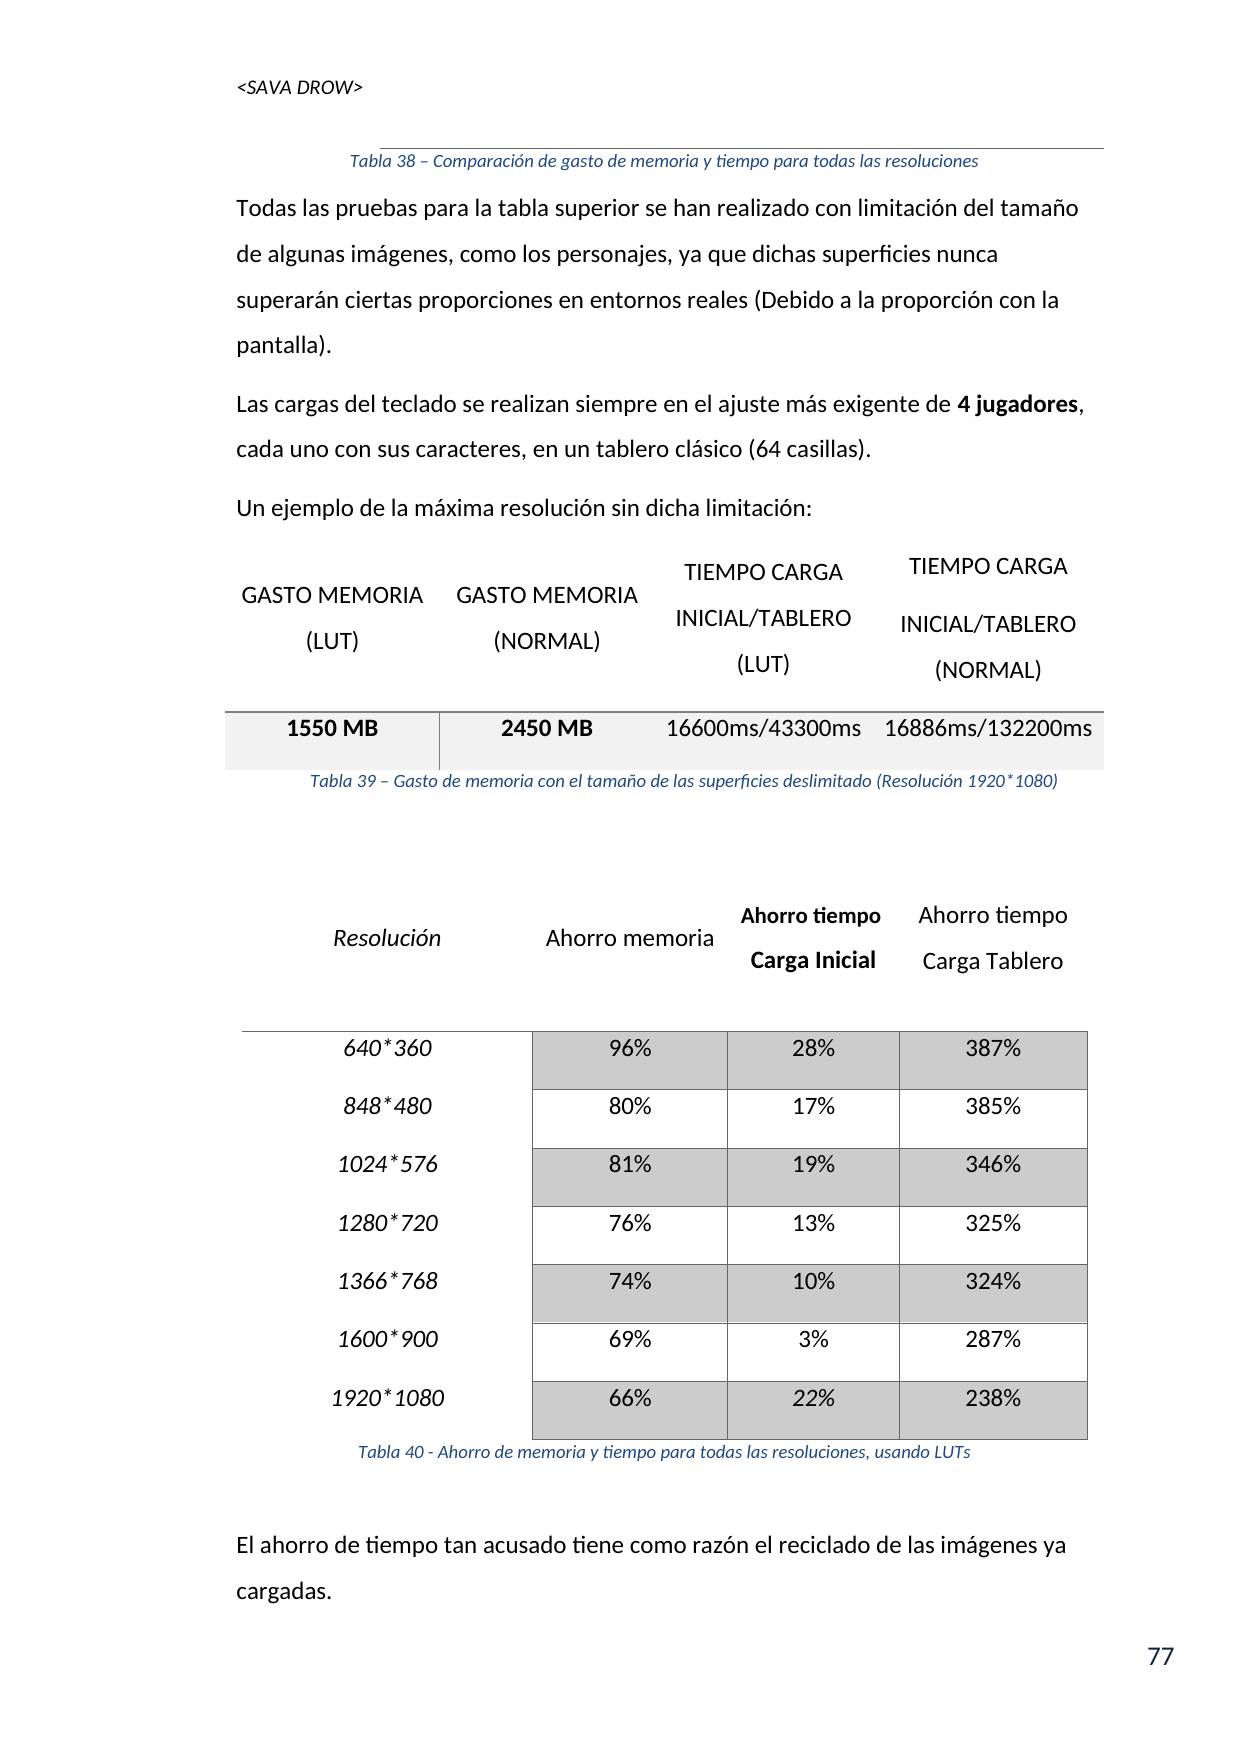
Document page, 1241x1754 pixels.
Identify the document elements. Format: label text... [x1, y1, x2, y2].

table_cell 1024*576 [242, 1148, 532, 1206]
table_header Gasto Memoria (LUT) [225, 550, 439, 711]
table_cell 640*360 [242, 1032, 532, 1089]
table_header Resolución [242, 872, 532, 1031]
table_cell 74% [533, 1265, 727, 1322]
table_cell 10% [728, 1265, 899, 1322]
text El ahorro de tiempo tan acusado tiene como razón el reciclado de las imágenes ya cargadas. [236, 1484, 1092, 1606]
table_cell 1280*720 [242, 1206, 532, 1264]
table_cell 2450 MB [440, 713, 654, 770]
table_cell 80% [533, 1090, 727, 1147]
table_cell 16886ms/132200ms [873, 713, 1104, 770]
table_header Ahorro memoria [533, 872, 728, 1031]
table_header Ahorro tiempo Carga Tablero [899, 872, 1087, 1031]
table_cell 238% [900, 1382, 1087, 1439]
table_cell 13% [728, 1207, 899, 1264]
table_cell 66% [533, 1382, 727, 1439]
table_cell 324% [900, 1265, 1087, 1322]
text Tabla 38 – Comparación de gasto de memoria y tiempo para todas las resoluciones [236, 149, 1092, 172]
text Las cargas del teclado se realizan siempre en el ajuste más exigente de 4 jugadores, cada uno con sus caracteres, en un tablero clásico (64 casillas). [236, 388, 1092, 464]
table_cell 28% [728, 1032, 899, 1089]
table_cell 1550 MB [225, 713, 439, 770]
table_header Gasto Memoria (Normal) [440, 550, 654, 711]
table_cell 81% [533, 1149, 727, 1206]
table_cell 96% [533, 1032, 727, 1089]
text Tabla 40 - Ahorro de memoria y tiempo para todas las resoluciones, usando LUTs [236, 1440, 1092, 1463]
table_cell 325% [900, 1207, 1087, 1264]
table_cell 16600ms/43300ms [654, 713, 873, 770]
table_header Tiempo Carga Inicial/Tablero (LUT) [654, 550, 873, 711]
table_cell 387% [900, 1032, 1087, 1089]
table_cell 3% [728, 1324, 899, 1381]
table_cell 22% [728, 1382, 899, 1439]
table_cell 346% [900, 1149, 1087, 1206]
table_cell 848*480 [242, 1089, 532, 1147]
table_cell 69% [533, 1324, 727, 1381]
text Un ejemplo de la máxima resolución sin dicha limitación: [236, 492, 1092, 522]
table_cell 1600*900 [242, 1323, 532, 1381]
table_cell 287% [900, 1324, 1087, 1381]
table_header Ahorro tiempo Carga Inicial [728, 872, 899, 1031]
table_cell 1920*1080 [242, 1381, 532, 1439]
text Todas las pruebas para la tabla superior se han realizado con limitación del tamaño de algunas imágenes, como los personajes, ya que dichas superficies nunca superarán ciertas proporciones en entornos reales (Debido a la proporción con la pantalla). [236, 192, 1092, 360]
table_cell 17% [728, 1090, 899, 1147]
table_cell 19% [728, 1149, 899, 1206]
table_header Tiempo Carga Inicial/Tablero (Normal) [873, 550, 1104, 711]
table_cell 385% [900, 1090, 1087, 1147]
table_cell 1366*768 [242, 1264, 532, 1322]
table_cell 76% [533, 1207, 727, 1264]
text Tabla 39 – Gasto de memoria con el tamaño de las superficies deslimitado (Resolución 1920*1080) [236, 770, 1092, 793]
